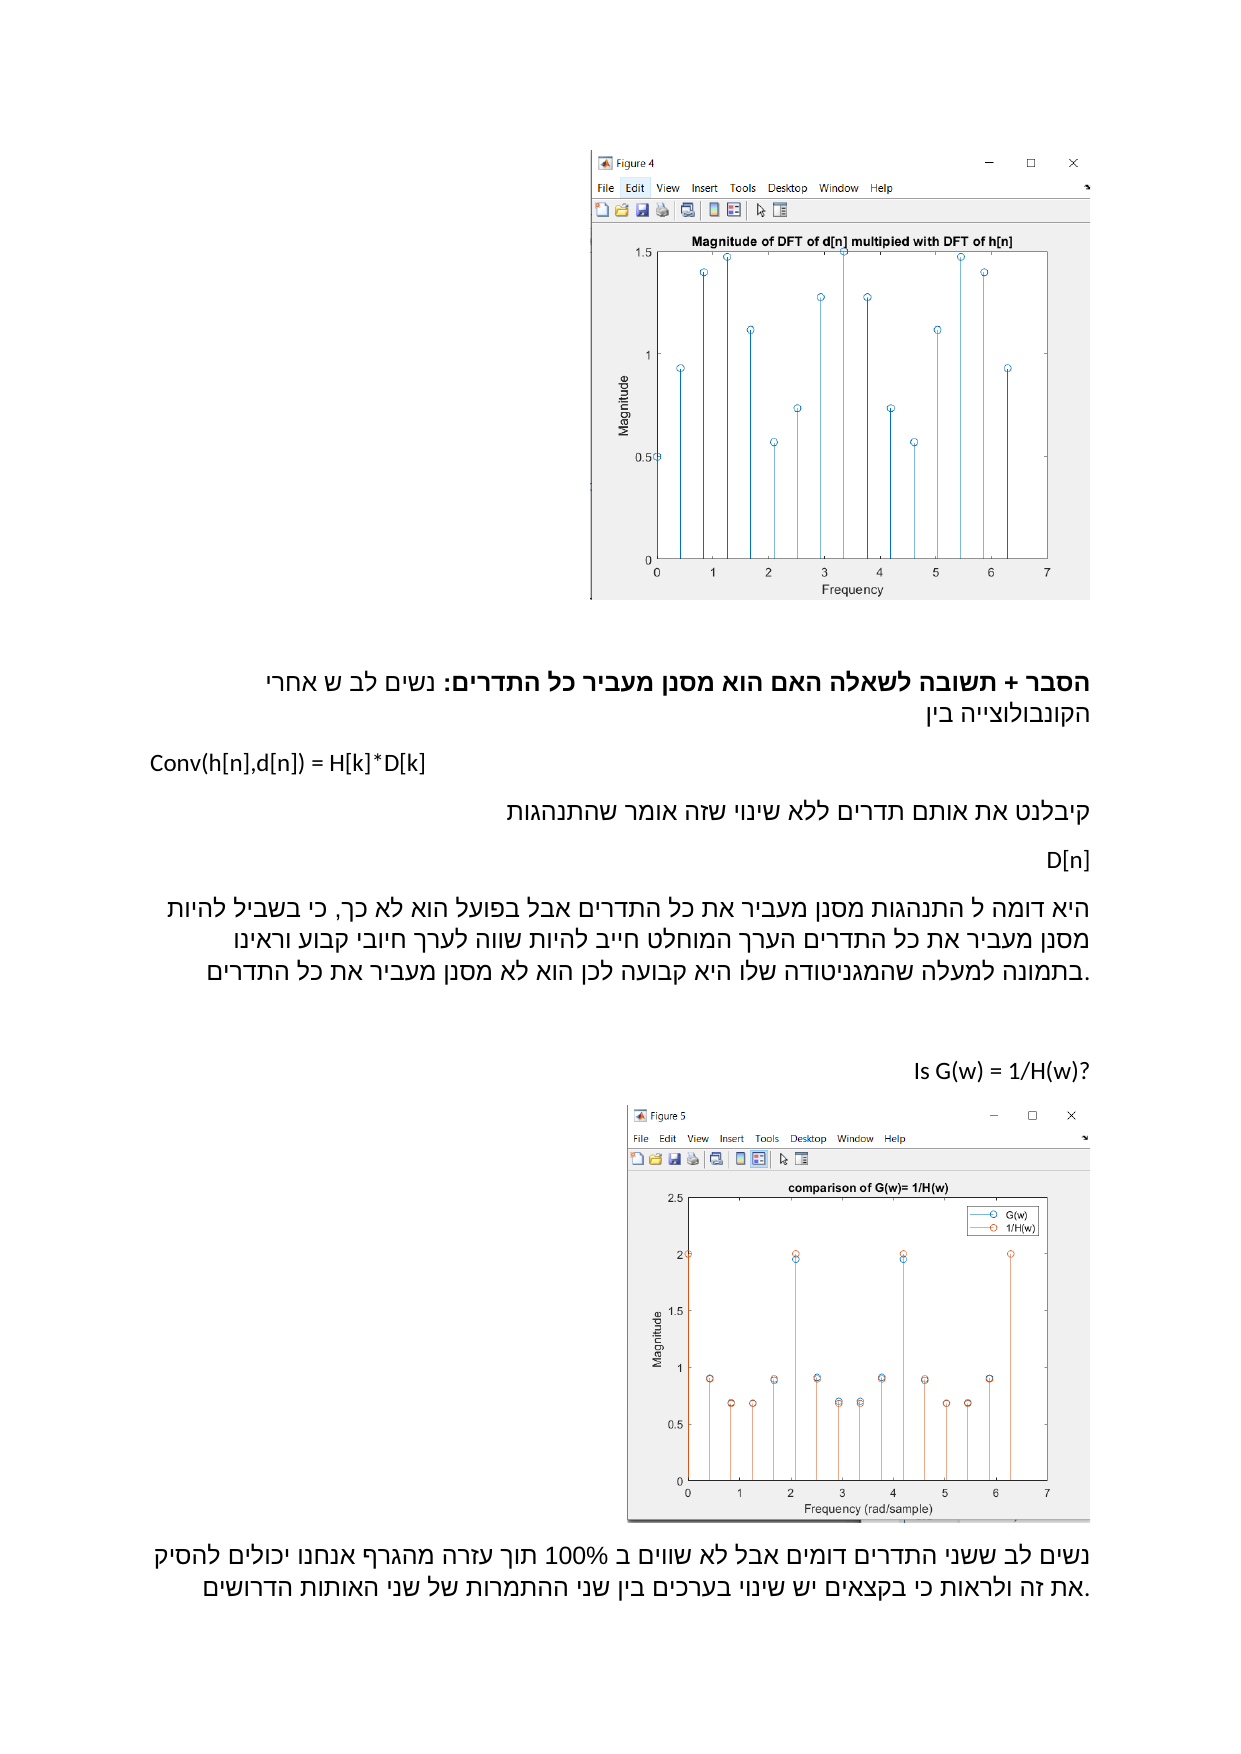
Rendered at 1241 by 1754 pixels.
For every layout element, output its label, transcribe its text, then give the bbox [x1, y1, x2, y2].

text קיבלנט את אותם תדרים ללא שינוי שזה אומר שהתנהגות [150, 797, 1090, 826]
text Conv(h[n],d[n]) = H[k]*D[k] [150, 747, 1090, 778]
text D[n] [150, 844, 1090, 875]
text Is G(w) = 1/H(w)? [150, 1055, 1090, 1086]
text נשים לב ששני התדרים דומים אבל לא שווים ב 100% תוך עזרה מהגרף אנחנו יכולים להסיק את זה ולראות כי בקצאים יש שינוי בערכים בין שני ההתמרות של שני האותות הדרושים. [150, 1541, 1090, 1603]
text היא דומה ל התנהגות מסנן מעביר את כל התדרים אבל בפועל הוא לא כך, כי בשביל להיות מסנן מעביר את כל התדרים הערך המוחלט חייב להיות שווה לערך חיובי קבוע וראינו בתמונה למעלה שהמגניטודה שלו היא קבועה לכן הוא לא מסנן מעביר את כל התדרים. [150, 894, 1090, 987]
picture [590, 150, 1091, 600]
text הסבר + תשובה לשאלה האם הוא מסנן מעביר כל התדרים: נשים לב ש אחרי הקונבולוצייה בין [150, 668, 1090, 728]
picture [627, 1105, 1091, 1523]
